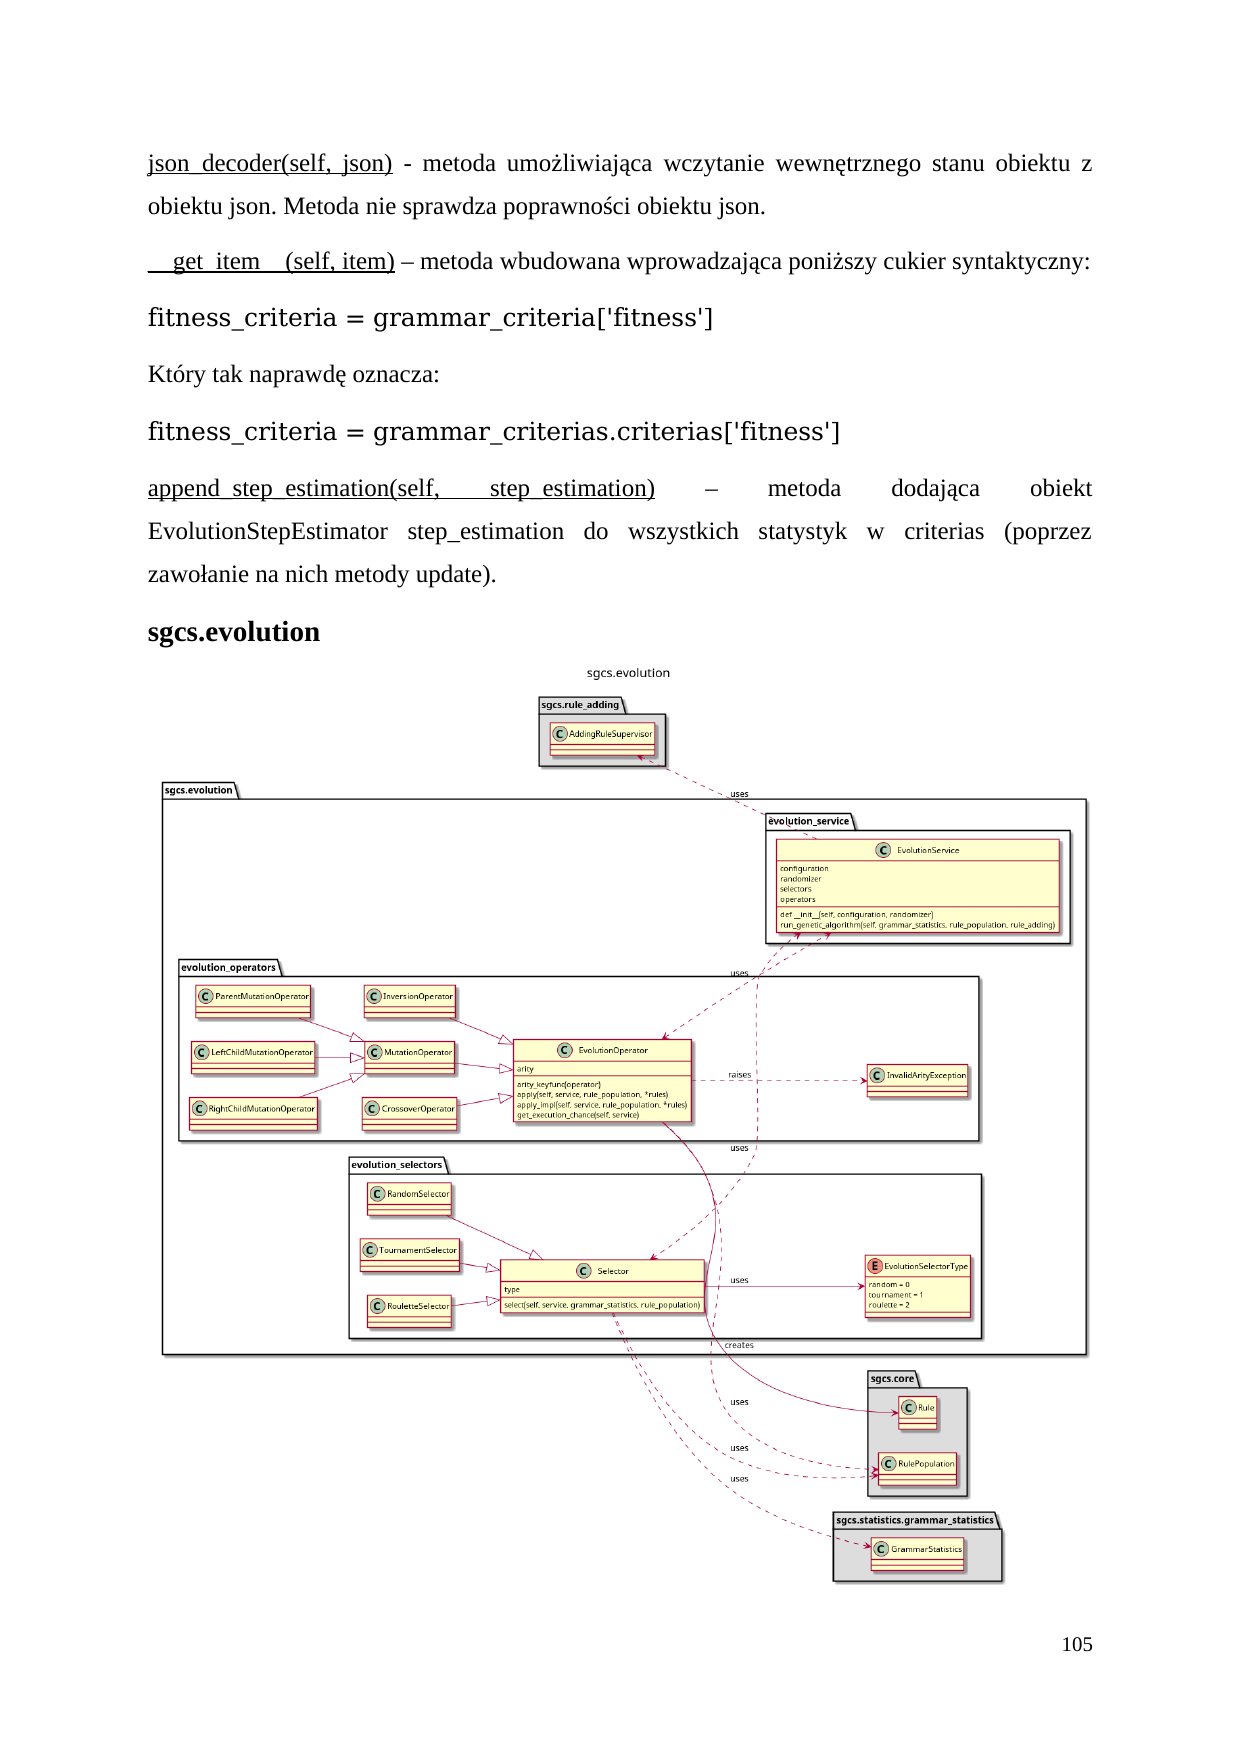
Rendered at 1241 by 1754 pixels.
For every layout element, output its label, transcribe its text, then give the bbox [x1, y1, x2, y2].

text json_decoder(self, json) - metoda umożliwiająca wczytanie wewnętrznego stanu obiektu z obiektu json. Metoda nie sprawdza poprawności obiektu json. [148, 148, 1093, 219]
text __get_item__(self, item) – metoda wbudowana wprowadzająca poniższy cukier syntaktyczny: [148, 246, 1093, 275]
text Który tak naprawdę oznacza: [148, 359, 1093, 388]
text fitness_criteria = grammar_criterias.criterias['fitness'] [148, 415, 1093, 445]
picture [147, 664, 1093, 1588]
text append_step_estimation(self, step_estimation) – metoda dodająca obiekt EvolutionStepEstimator step_estimation do wszystkich statystyk w criterias (poprzez zawołanie na nich metody update). [148, 473, 1093, 588]
text sgcs.evolution [148, 614, 1093, 648]
text fitness_criteria = grammar_criteria['fitness'] [148, 302, 1093, 332]
